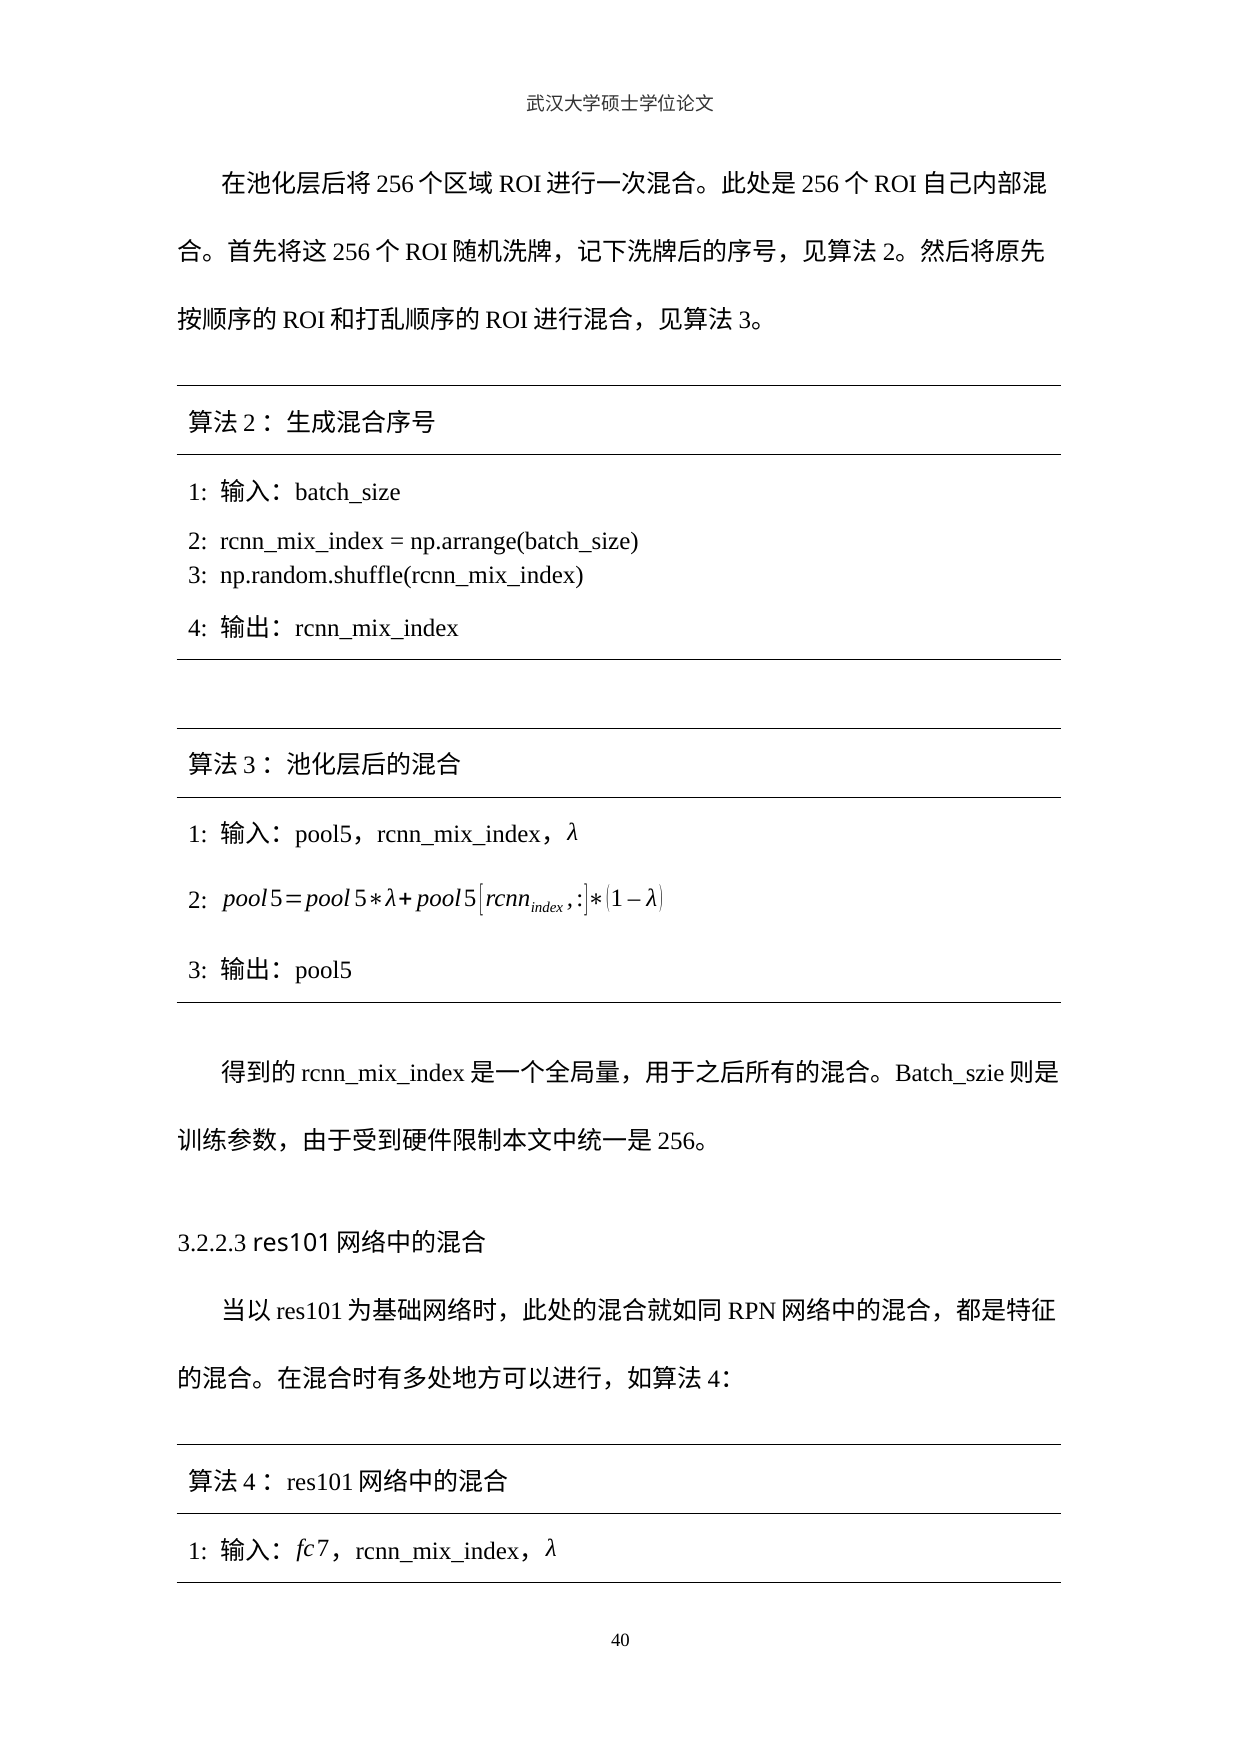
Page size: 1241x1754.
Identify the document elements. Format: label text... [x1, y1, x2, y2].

text 得到的rcnn_mix_index是一个全局量，用于之后所有的混合。Batch_szie则是训练参数，由于受到硬件限制本文中统一是256。 [177, 1037, 1063, 1173]
text 当以res101为基础网络时，此处的混合就如同RPN网络中的混合，都是特征的混合。在混合时有多处地方可以进行，如算法4： [177, 1274, 1063, 1410]
text 在池化层后将256个区域ROI进行一次混合。此处是256个ROI自己内部混合。首先将这256个ROI随机洗牌，记下洗牌后的序号，见算法2。然后将原先按顺序的ROI和打乱顺序的ROI进行混合，见算法3。 [177, 148, 1063, 351]
table_cell 1: 输入：pool5，rcnn_mix_index， 2: 3: 输出：pool5 [177, 798, 1061, 1002]
text 3.2.2.3 res101网络中的混合 [177, 1207, 1063, 1274]
table_header 算法4 ：res101网络中的混合 [177, 1445, 1061, 1513]
table_header 算法3 ：池化层后的混合 [177, 729, 1061, 797]
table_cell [177, 1514, 1061, 1582]
table_header 算法2 ：生成混合序号 [177, 386, 1061, 454]
table_cell 1: 输入：batch_size 2: rcnn_mix_index = np.arrange(batch_size) 3: np.random.shuffle(rcnn_mix_index) 4: 输出：rcnn_mix_index [177, 455, 1061, 659]
